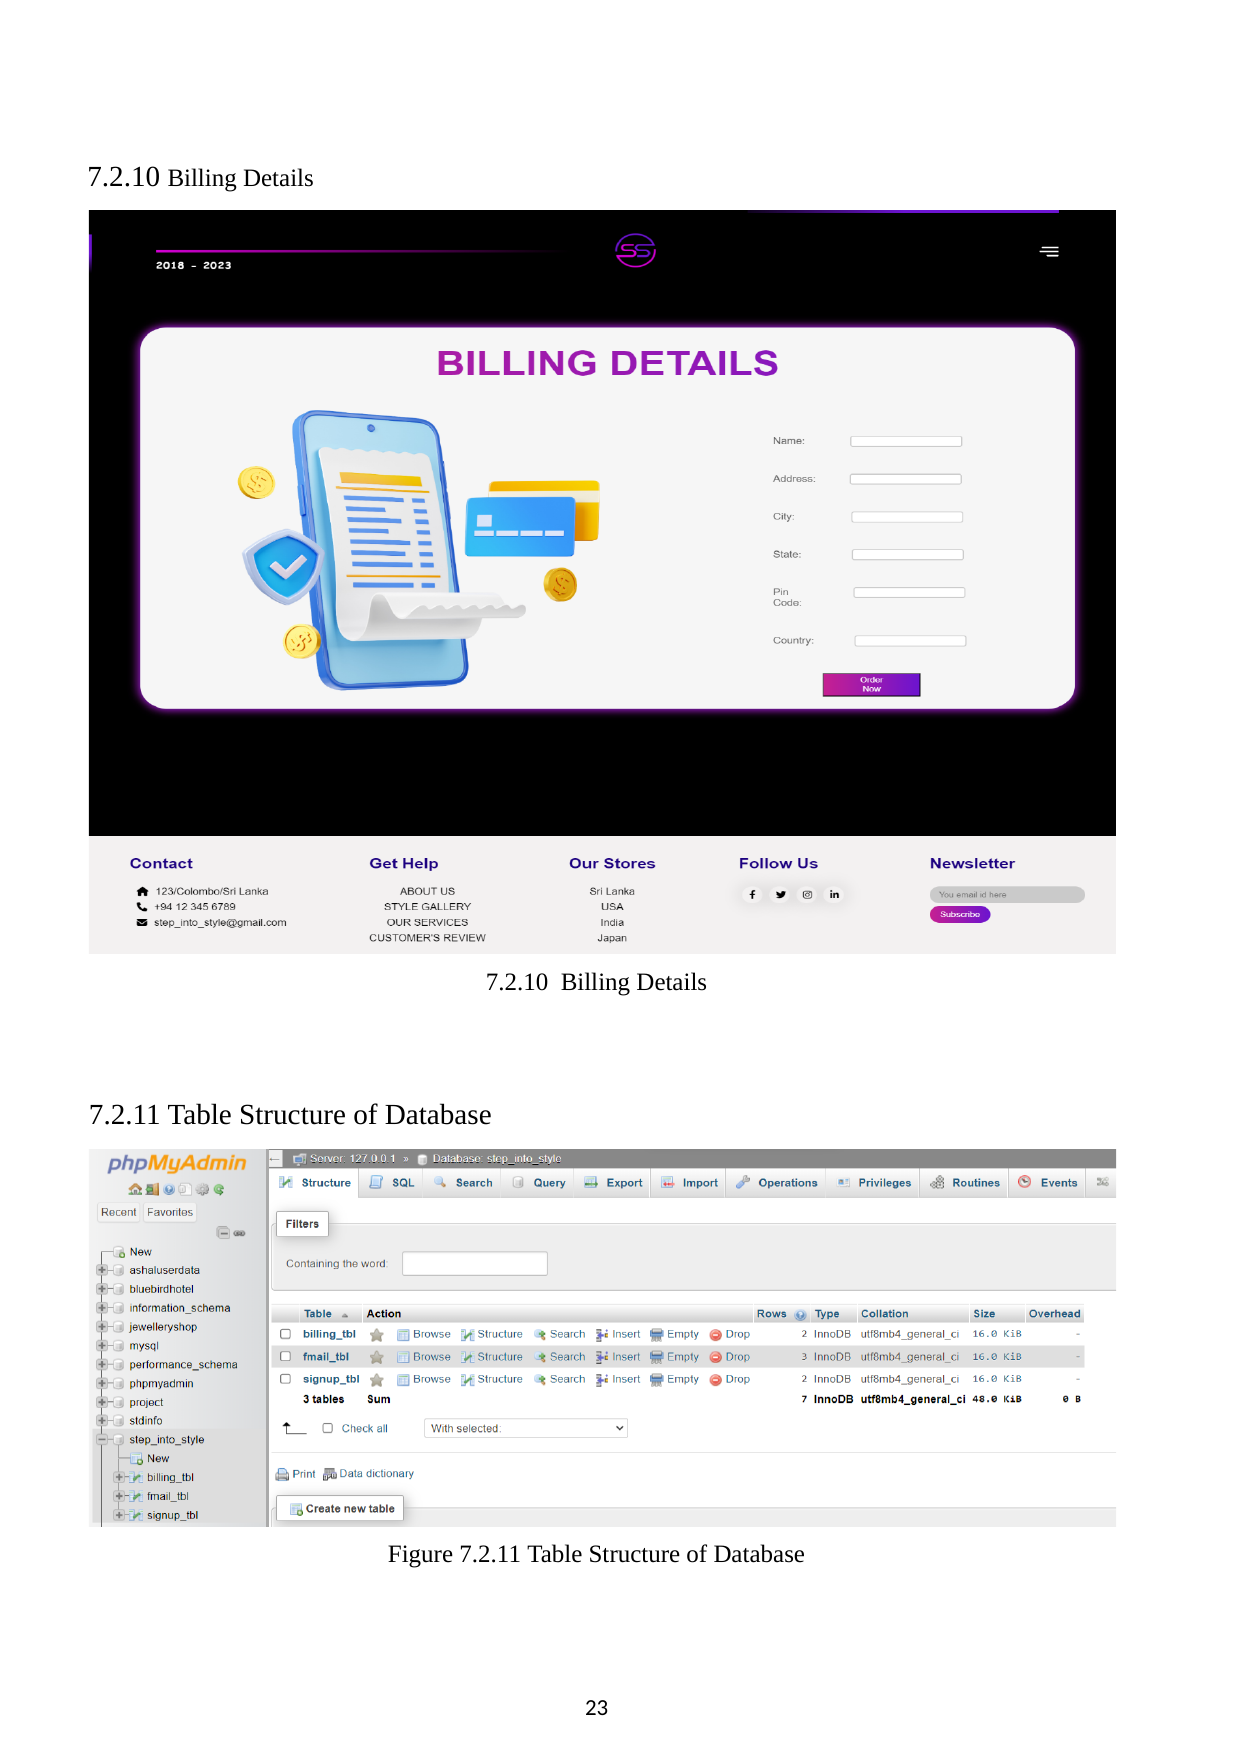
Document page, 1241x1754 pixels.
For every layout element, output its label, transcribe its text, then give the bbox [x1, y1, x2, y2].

text 7.2.10 Billing Details [87, 159, 1165, 192]
text 7.2.11 Table Structure of Database [89, 1097, 1111, 1130]
text 7.2.10 Billing Details [89, 967, 1104, 996]
picture [88, 210, 1116, 954]
picture [88, 1149, 1117, 1527]
text Figure 7.2.11 Table Structure of Database [89, 1539, 1104, 1568]
